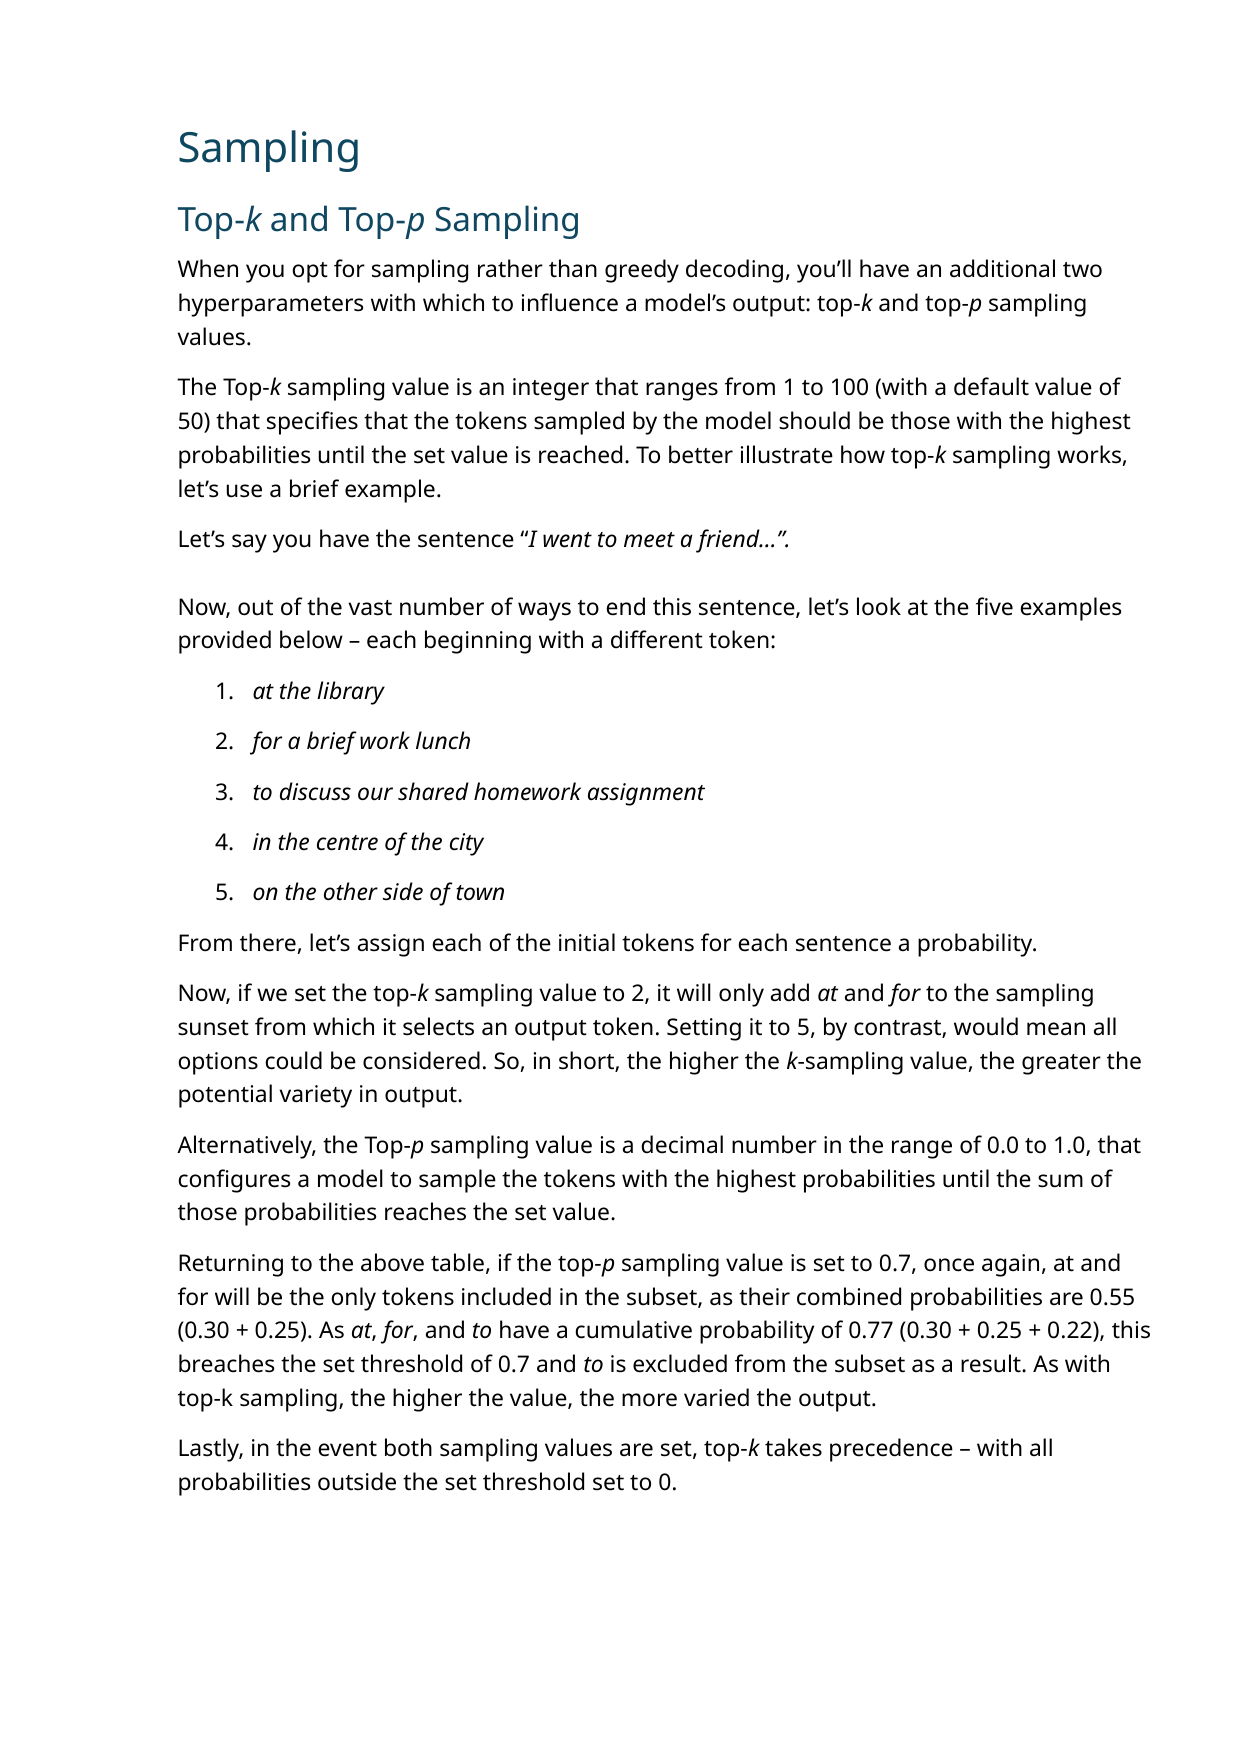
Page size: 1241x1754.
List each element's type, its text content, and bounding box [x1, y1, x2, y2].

text Returning to the above table, if the top-p sampling value is set to 0.7, once again, at and for will be the only tokens included in the subset, as their combined probabilities are 0.55 (0.30 + 0.25). As at, for, and to have a cumulative probability of 0.77 (0.30 + 0.25 + 0.22), this breaches the set threshold of 0.7 and to is excluded from the subset as a result. As with top-k sampling, the higher the value, the more varied the output. [177, 1247, 1152, 1413]
text Now, if we set the top-k sampling value to 2, it will only add at and for to the sampling sunset from which it selects an output token. Setting it to 5, by contrast, would mean all options could be considered. So, in short, the higher the k-sampling value, the greater the potential variety in output. [177, 977, 1152, 1109]
text Let’s say you have the sentence “I went to meet a friend…”. Now, out of the vast number of ways to end this sentence, let’s look at the five examples provided below – each beginning with a different token: [177, 523, 1152, 655]
list in the centre of the city [215, 826, 1152, 857]
text The Top-k sampling value is an integer that ranges from 1 to 100 (with a default value of 50) that specifies that the tokens sampled by the model should be those with the highest probabilities until the set value is reached. To better illustrate how top-k sampling works, let’s use a brief example. [177, 371, 1152, 504]
text Lastly, in the event both sampling values are set, top-k takes precedence – with all probabilities outside the set threshold set to 0. [177, 1432, 1152, 1497]
subtitle Sampling [177, 118, 1152, 175]
text When you opt for sampling rather than greedy decoding, you’ll have an additional two hyperparameters with which to influence a model’s output: top-k and top-p sampling values. [177, 253, 1152, 352]
text Alternatively, the Top-p sampling value is a decimal number in the range of 0.0 to 1.0, that configures a model to sample the tokens with the highest probabilities until the sum of those probabilities reaches the set value. [177, 1129, 1152, 1227]
list to discuss our shared homework assignment [215, 775, 1152, 807]
list at the library [215, 674, 1152, 706]
text From there, let’s assign each of the initial tokens for each sentence a probability. [177, 927, 1152, 958]
list on the other side of town [215, 876, 1152, 907]
subtitle Top-k and Top-p Sampling [177, 196, 1152, 241]
list for a brief work lunch [215, 725, 1152, 756]
